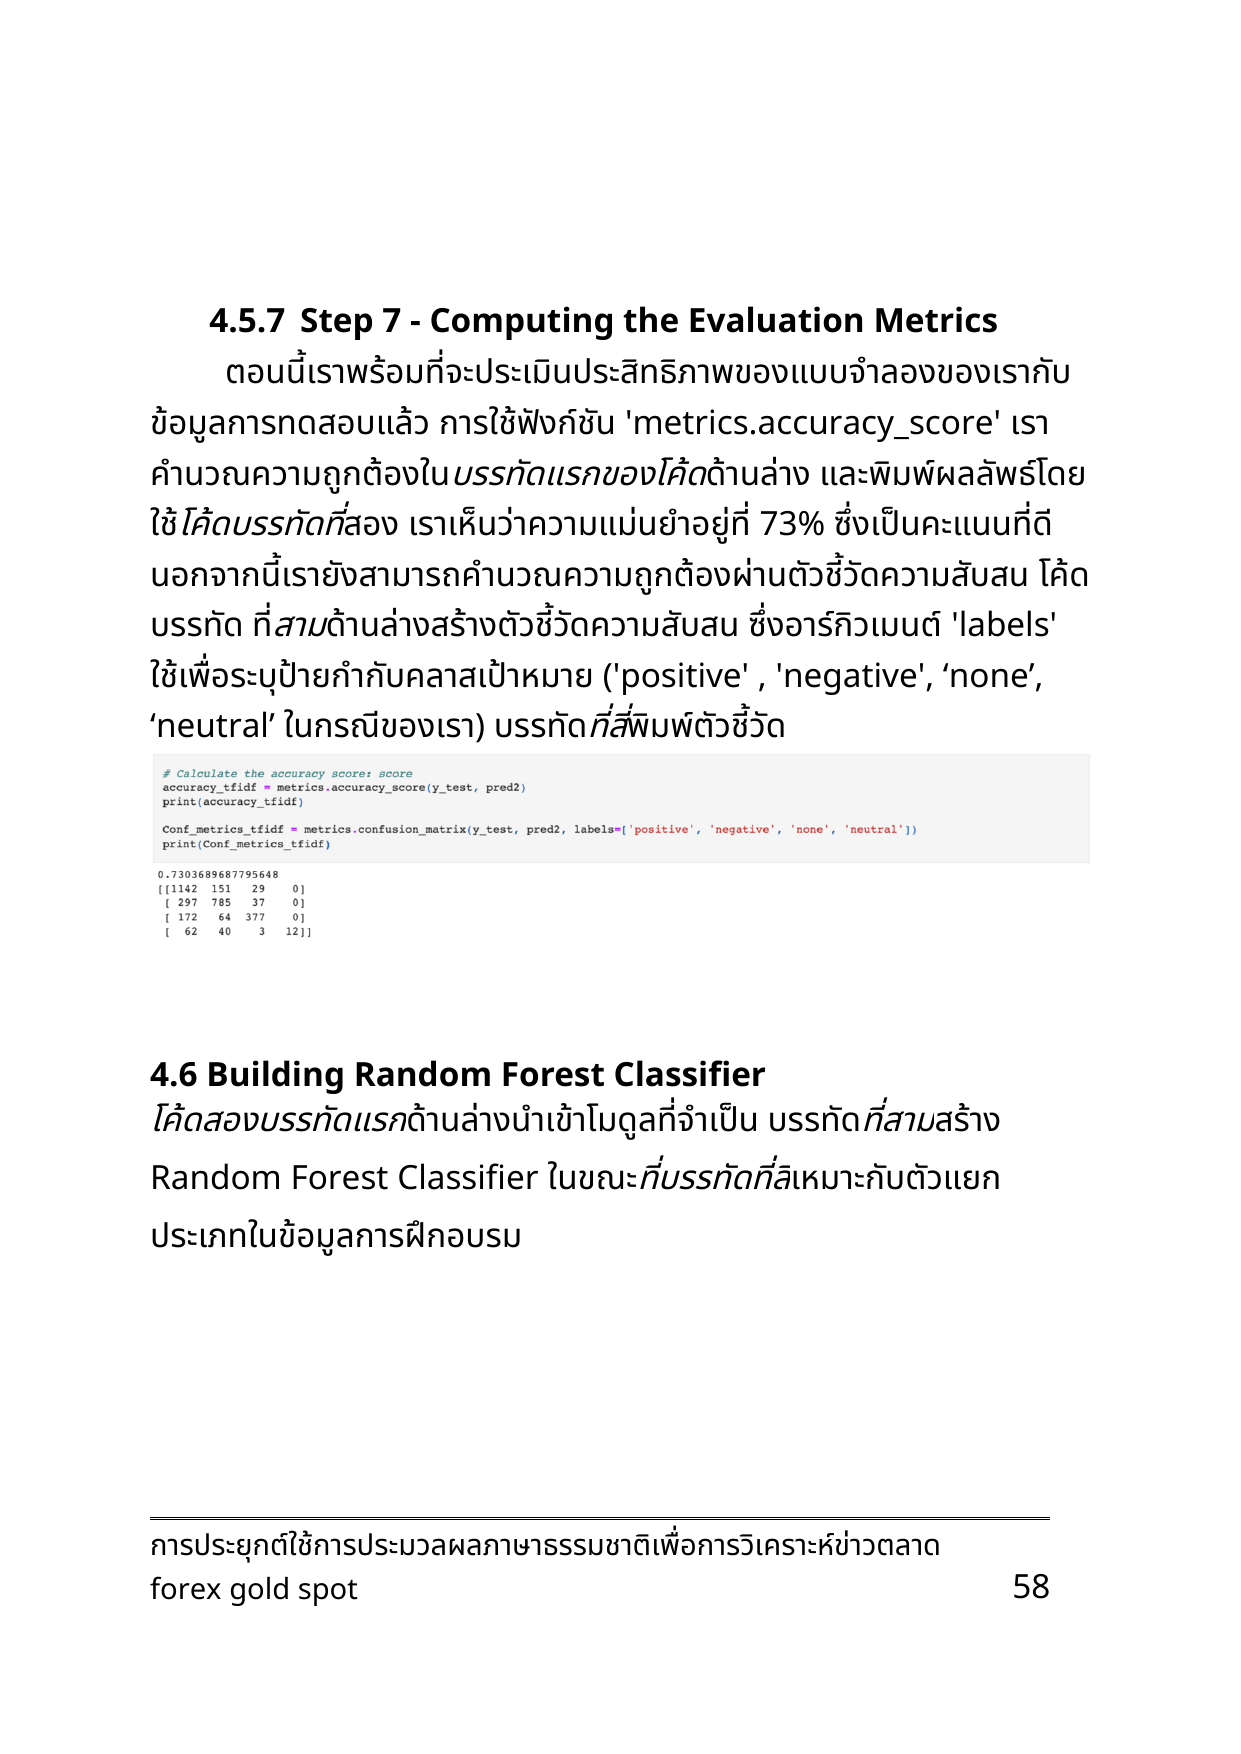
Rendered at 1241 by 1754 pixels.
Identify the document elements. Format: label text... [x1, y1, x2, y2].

text โค้ดสองบรรทัดแรกด้านล่างนำเข้าโมดูลที่จำเป็น บรรทัดที่สามสร้าง Random Forest Classifier ในขณะที่บรรทัดที่สี่เหมาะกับตัวแยกประเภทในข้อมูลการฝึกอบรม [150, 1096, 1090, 1262]
subtitle Building Random Forest Classifier [150, 1051, 1090, 1096]
text ตอนนี้เราพร้อมที่จะประเมินประสิทธิภาพของแบบจำลองของเรากับข้อมูลการทดสอบแล้ว การใช้ฟังก์ชัน 'metrics.accuracy_score' เราคำนวณความถูกต้องในบรรทัดแรกของโค้ดด้านล่าง และพิมพ์ผลลัพธ์โดยใช้โค้ดบรรทัดที่สอง เราเห็นว่าความแม่นยำอยู่ที่ 73% ซึ่งเป็นคะแนนที่ดี [150, 348, 1090, 551]
subtitle Step 7 - Computing the Evaluation Metrics [150, 297, 1090, 342]
picture [150, 752, 1091, 942]
text นอกจากนี้เรายังสามารถคำนวณความถูกต้องผ่านตัวชี้วัดความสับสน โค้ดบรรทัด ที่สามด้านล่างสร้างตัวชี้วัดความสับสน ซึ่งอาร์กิวเมนต์ 'labels' ใช้เพื่อระบุป้ายกำกับคลาสเป้าหมาย ('positive' , 'negative', ‘none’, ‘neutral’ ในกรณีของเรา) บรรทัดที่สี่พิมพ์ตัวชี้วัด [150, 551, 1090, 752]
